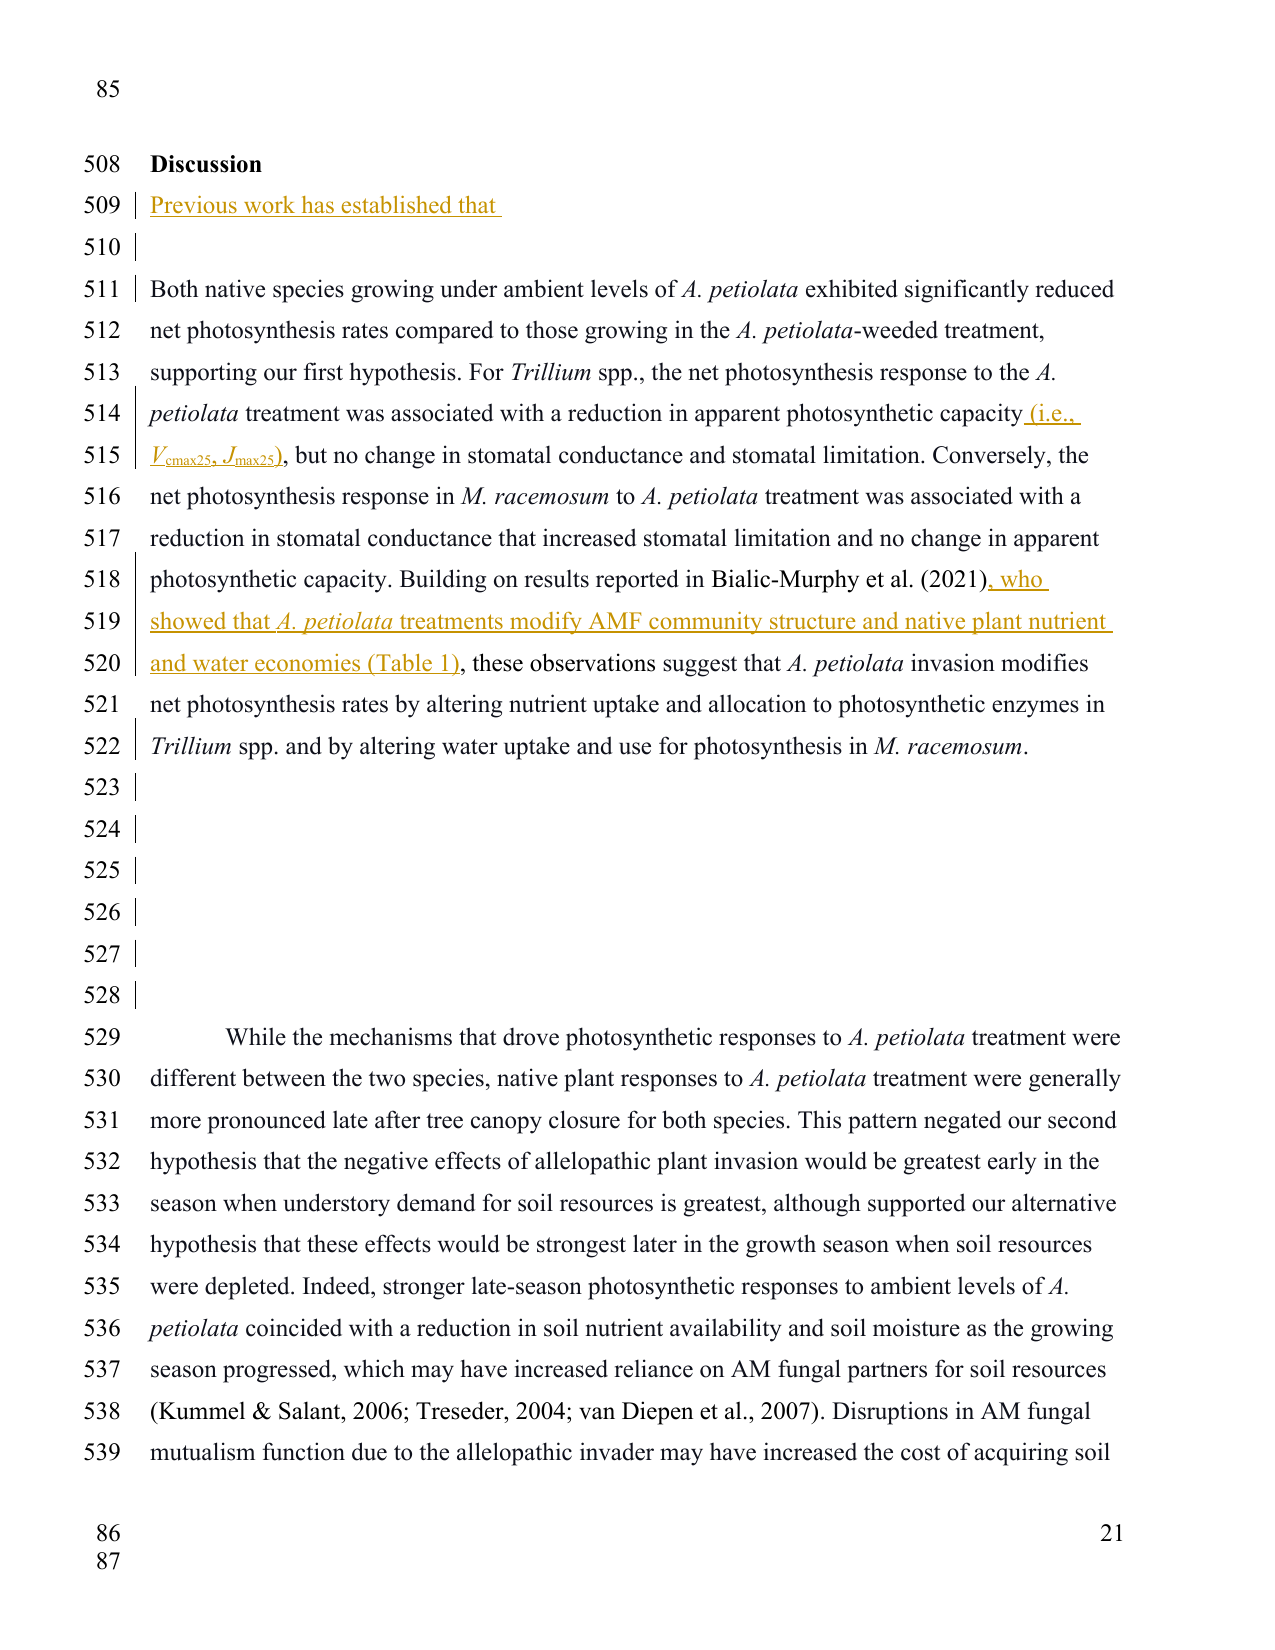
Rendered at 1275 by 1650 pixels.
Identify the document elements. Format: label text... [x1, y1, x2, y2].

text Discussion [150, 150, 1125, 178]
text Both native species growing under ambient levels of A. petiolata exhibited significantly reduced net photosynthesis rates compared to those growing in the A. petiolata-weeded treatment, supporting our first hypothesis. For Trillium spp., the net photosynthesis response to the A. petiolata treatment was associated with a reduction in apparent photosynthetic capacity, but no change in stomatal conductance and stomatal limitation. Conversely, the net photosynthesis response in M. racemosum to A. petiolata treatment was associated with a reduction in stomatal conductance that increased stomatal limitation and no change in apparent photosynthetic capacity. Building on results reported in , these observations suggest that A. petiolata invasion modifies net photosynthesis rates by altering nutrient uptake and allocation to photosynthetic enzymes in Trillium spp. and by altering water uptake and use for photosynthesis in M. racemosum. [150, 275, 1125, 759]
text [150, 1023, 1125, 1466]
